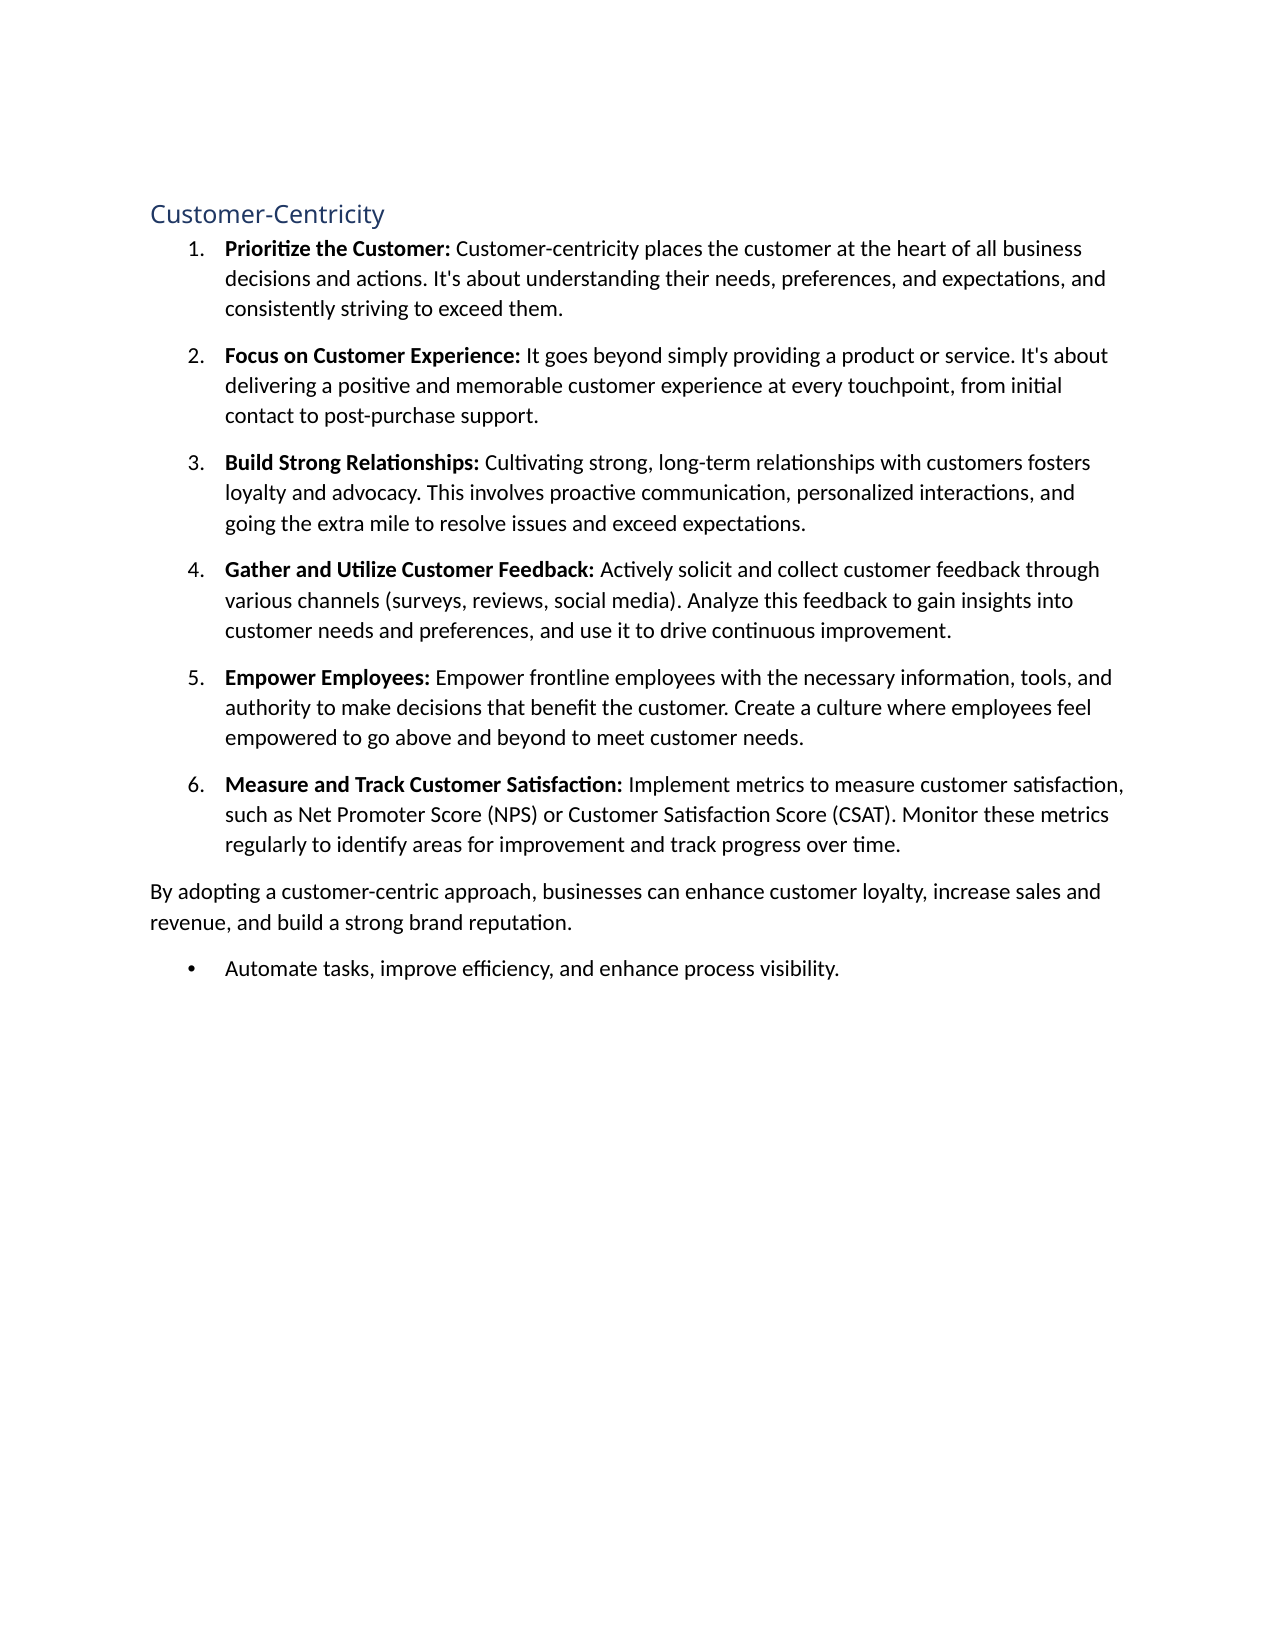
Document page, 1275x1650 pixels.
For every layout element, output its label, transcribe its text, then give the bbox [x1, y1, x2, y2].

subtitle Customer-Centricity [150, 197, 1125, 231]
list Focus on Customer Experience: It goes beyond simply providing a product or service. It's about delivering a positive and memorable customer experience at every touchpoint, from initial contact to post-purchase support. [187, 341, 1125, 429]
list Prioritize the Customer: Customer-centricity places the customer at the heart of all business decisions and actions. It's about understanding their needs, preferences, and expectations, and consistently striving to exceed them. [187, 234, 1125, 322]
list Measure and Track Customer Satisfaction: Implement metrics to measure customer satisfaction, such as Net Promoter Score (NPS) or Customer Satisfaction Score (CSAT). Monitor these metrics regularly to identify areas for improvement and track progress over time. [187, 770, 1125, 858]
list Automate tasks, improve efficiency, and enhance process visibility. [187, 954, 1125, 982]
list Empower Employees: Empower frontline employees with the necessary information, tools, and authority to make decisions that benefit the customer. Create a culture where employees feel empowered to go above and beyond to meet customer needs. [187, 663, 1125, 751]
text By adopting a customer-centric approach, businesses can enhance customer loyalty, increase sales and revenue, and build a strong brand reputation. [150, 877, 1125, 936]
list Build Strong Relationships: Cultivating strong, long-term relationships with customers fosters loyalty and advocacy. This involves proactive communication, personalized interactions, and going the extra mile to resolve issues and exceed expectations. [187, 448, 1125, 537]
list Gather and Utilize Customer Feedback: Actively solicit and collect customer feedback through various channels (surveys, reviews, social media). Analyze this feedback to gain insights into customer needs and preferences, and use it to drive continuous improvement. [187, 556, 1125, 644]
